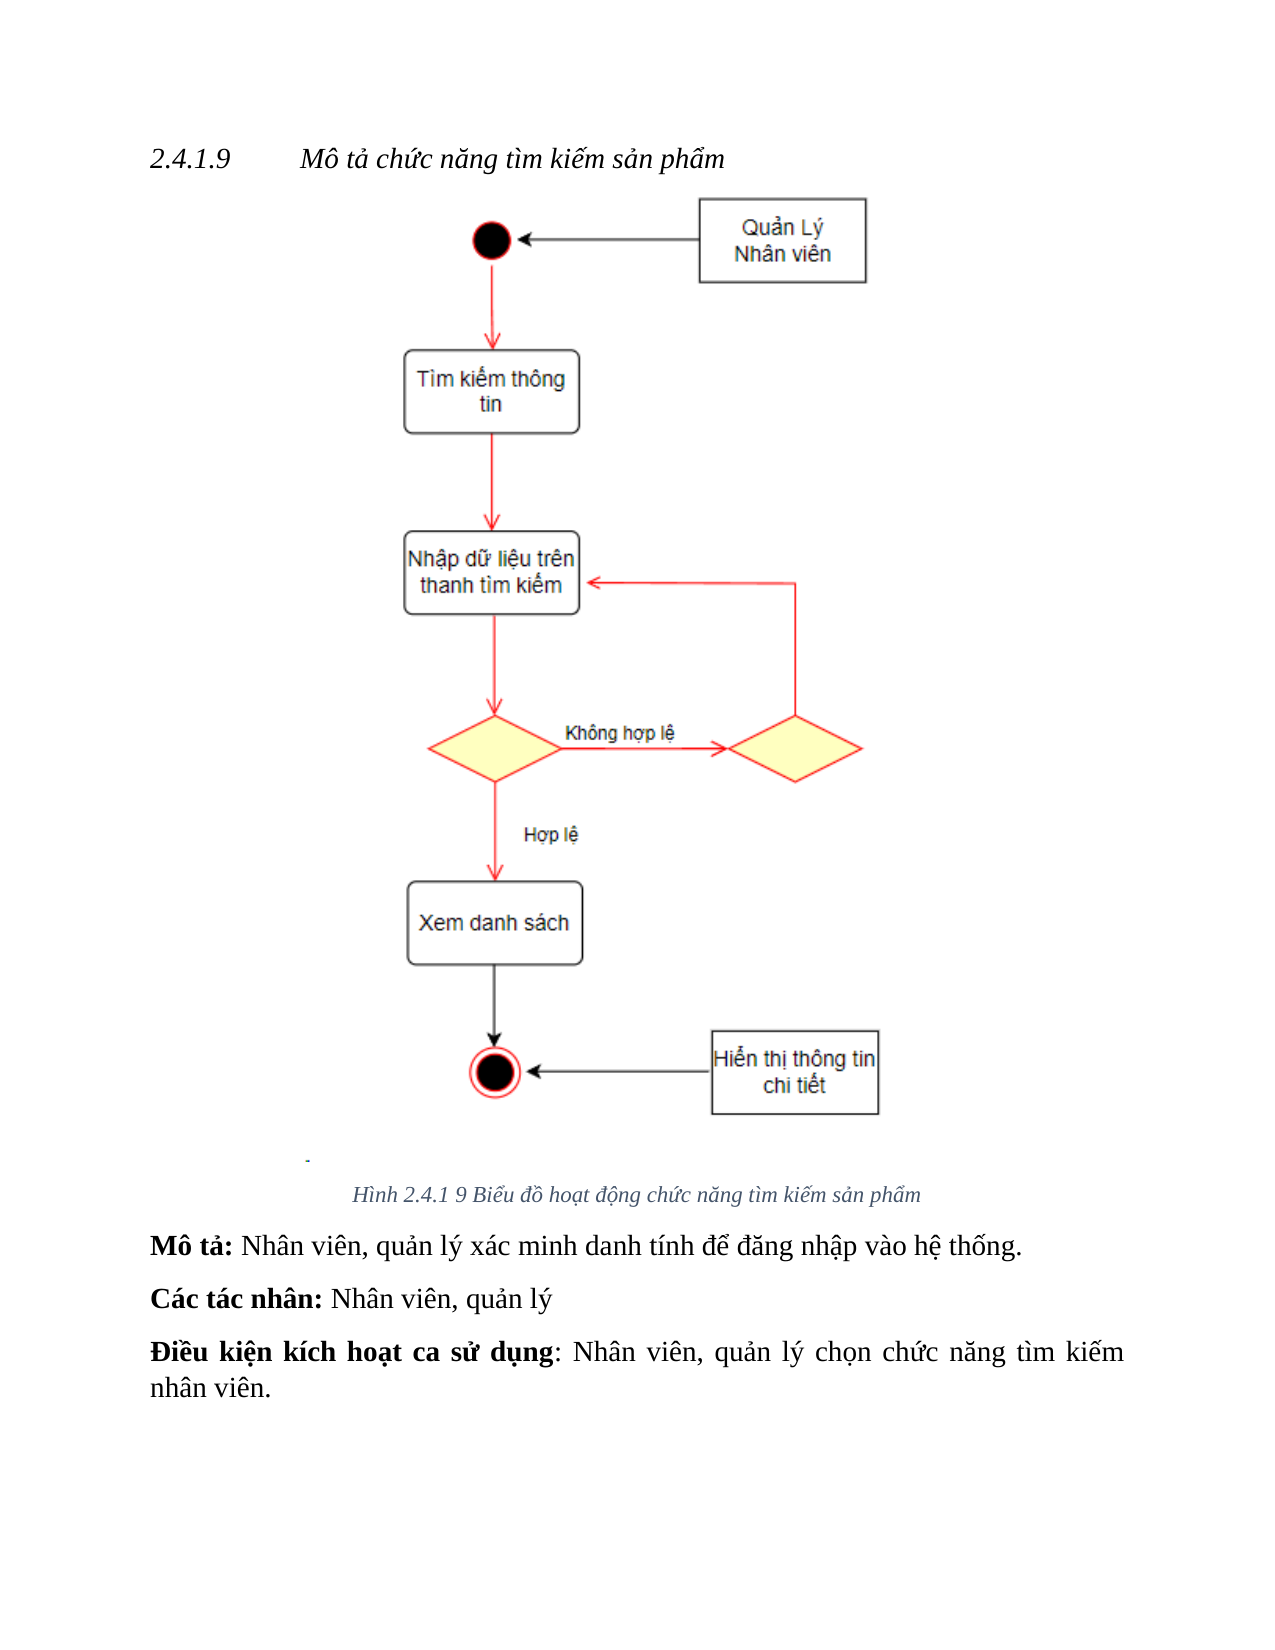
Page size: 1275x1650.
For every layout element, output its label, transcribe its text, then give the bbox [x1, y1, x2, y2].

text Các tác nhân: Nhân viên, quản lý [150, 1281, 1125, 1315]
subtitle Mô tả chức năng tìm kiếm sản phẩm [150, 150, 1125, 173]
text Điều kiện kích hoạt ca sử dụng: Nhân viên, quản lý chọn chức năng tìm kiếm nhân viên. [150, 1334, 1125, 1404]
text Mô tả: Nhân viên, quản lý xác minh danh tính để đăng nhập vào hệ thống. [150, 1228, 1125, 1262]
picture [305, 179, 970, 1162]
text Hình 2.4.1 9 Biểu đồ hoạt động chức năng tìm kiếm sản phẩm [150, 1181, 1125, 1208]
